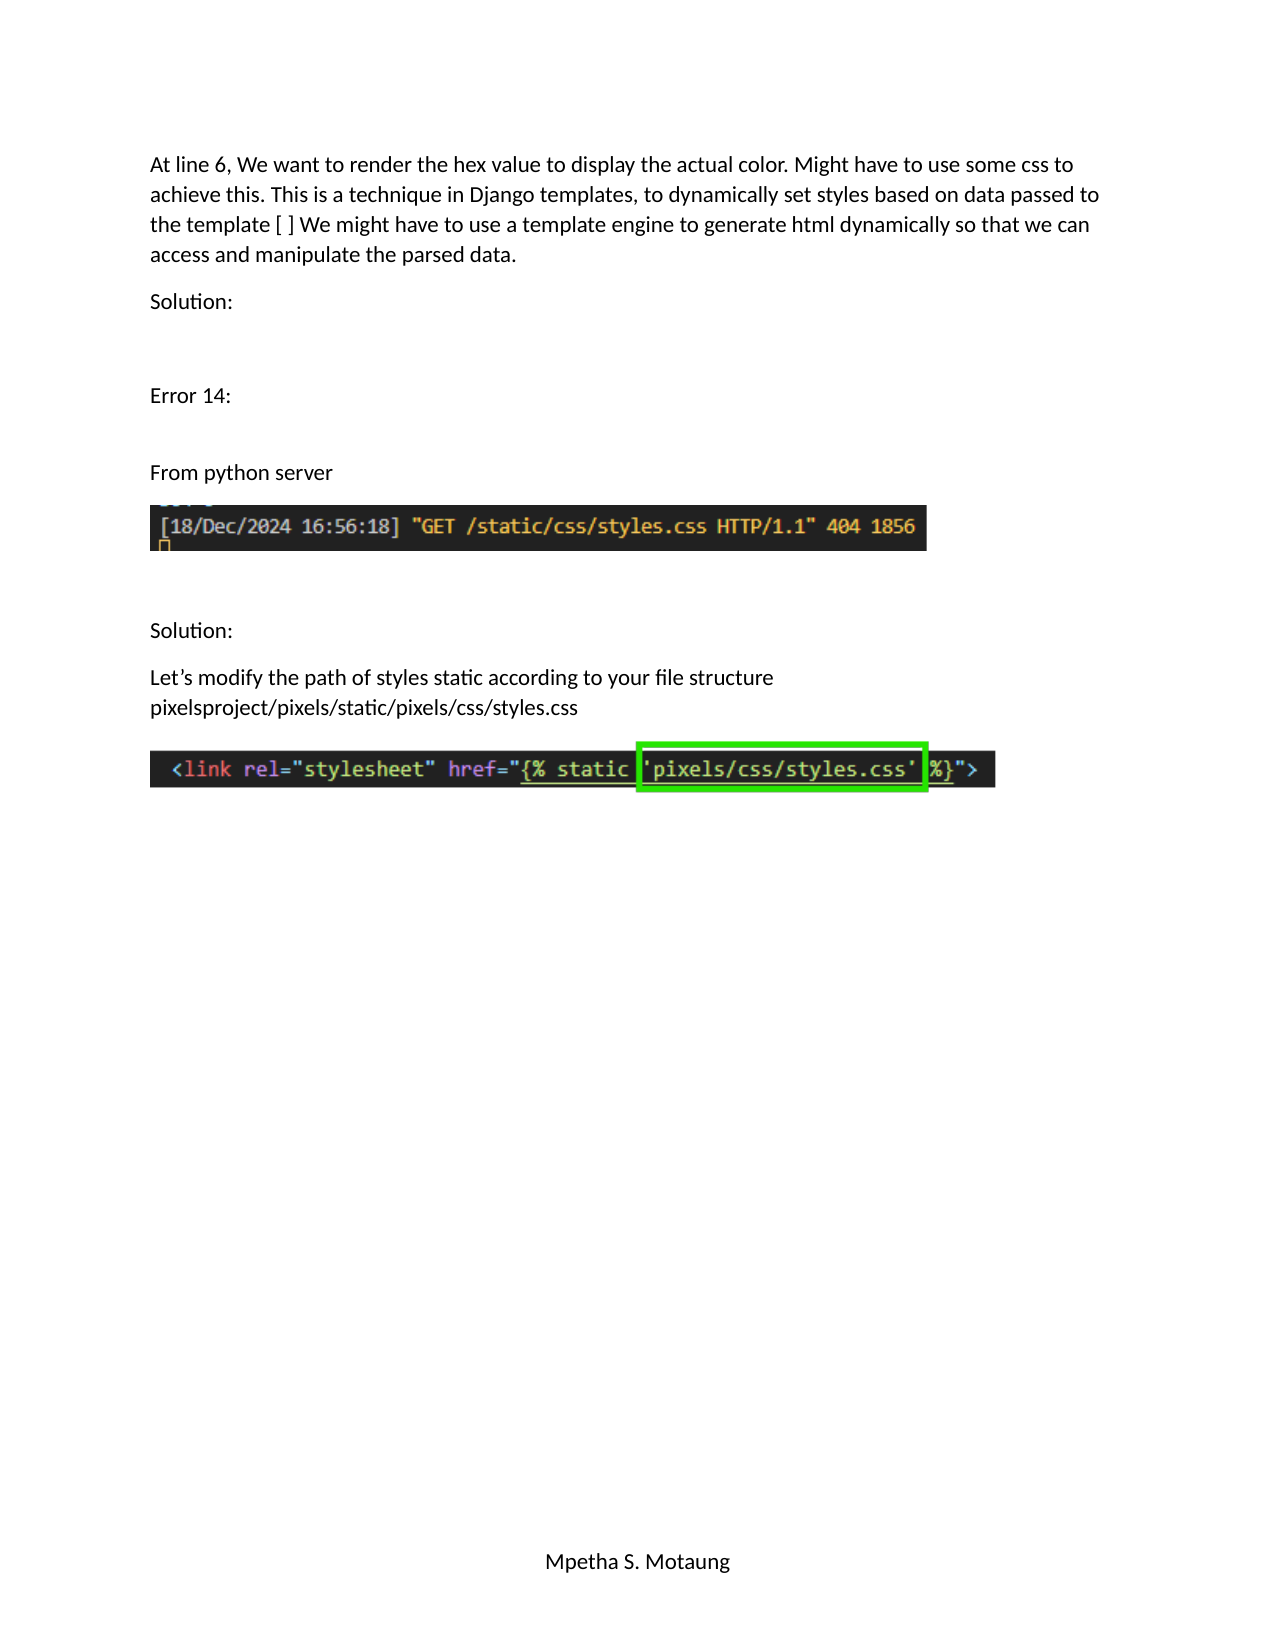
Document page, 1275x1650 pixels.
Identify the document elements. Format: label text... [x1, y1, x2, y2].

text Solution: [150, 287, 1125, 316]
text From python server [150, 458, 1125, 486]
picture [150, 740, 996, 794]
picture [150, 505, 927, 551]
text Solution: [150, 616, 1125, 644]
text At line 6, We want to render the hex value to display the actual color. Might have to use some css to achieve this. This is a technique in Django templates, to dynamically set styles based on data passed to the template [ ] We might have to use a template engine to generate html dynamically so that we can access and manipulate the parsed data. [150, 150, 1125, 269]
text Error 14: [150, 381, 1125, 439]
text Let’s modify the path of styles static according to your file structure pixelsproject/pixels/static/pixels/css/styles.css [150, 663, 1125, 721]
